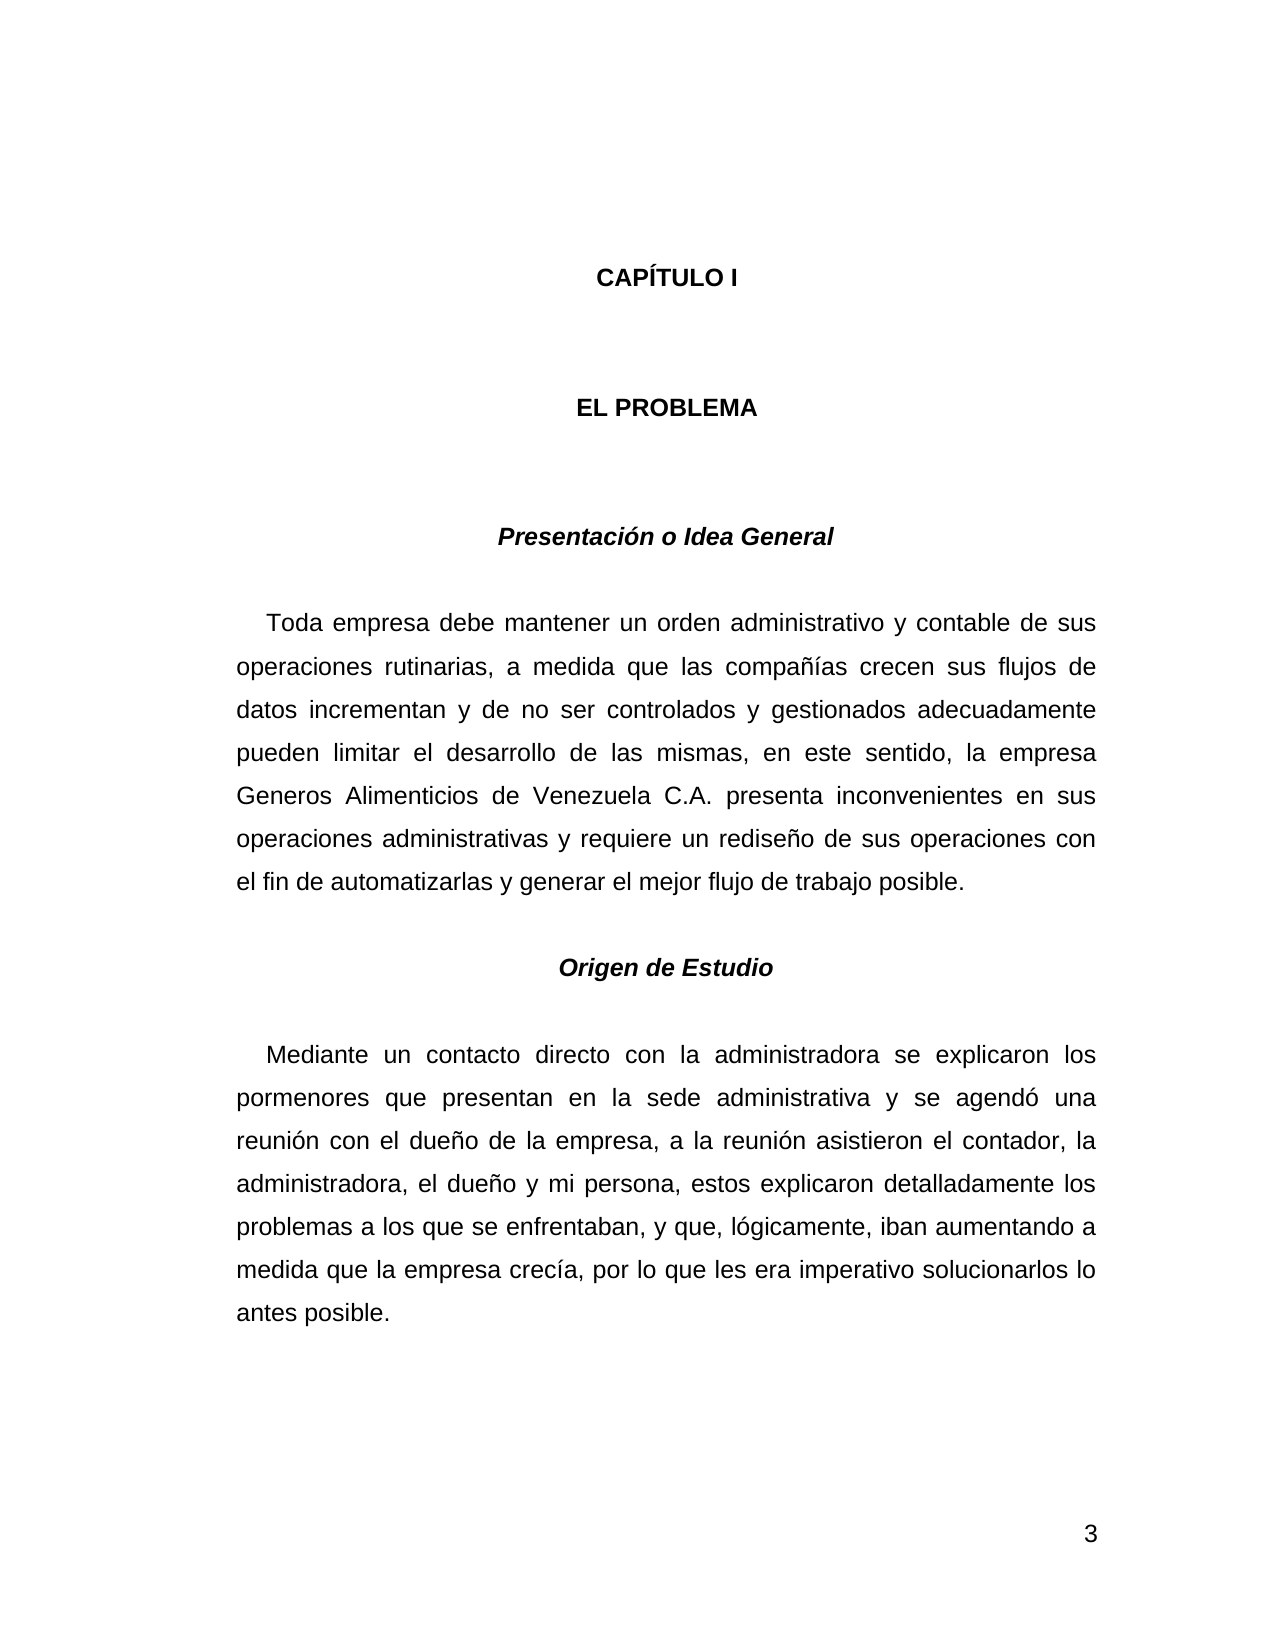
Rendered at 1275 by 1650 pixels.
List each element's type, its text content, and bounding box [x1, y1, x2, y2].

text Toda empresa debe mantener un orden administrativo y contable de sus operaciones rutinarias, a medida que las compañías crecen sus flujos de datos incrementan y de no ser controlados y gestionados adecuadamente pueden limitar el desarrollo de las mismas, en este sentido, la empresa Generos Alimenticios de Venezuela C.A. presenta inconvenientes en sus operaciones administrativas y requiere un rediseño de sus operaciones con el fin de automatizarlas y generar el mejor flujo de trabajo posible. [236, 608, 1098, 896]
text Mediante un contacto directo con la administradora se explicaron los pormenores que presentan en la sede administrativa y se agendó una reunión con el dueño de la empresa, a la reunión asistieron el contador, la administradora, el dueño y mi persona, estos explicaron detalladamente los problemas a los que se enfrentaban, y que, lógicamente, iban aumentando a medida que la empresa crecía, por lo que les era imperativo solucionarlos lo antes posible. [236, 1040, 1098, 1327]
text CAPÍTULO I [236, 263, 1098, 292]
text Presentación o Idea General [236, 522, 1098, 551]
text Origen de Estudio [236, 953, 1098, 982]
text EL PROBLEMA [236, 393, 1098, 422]
